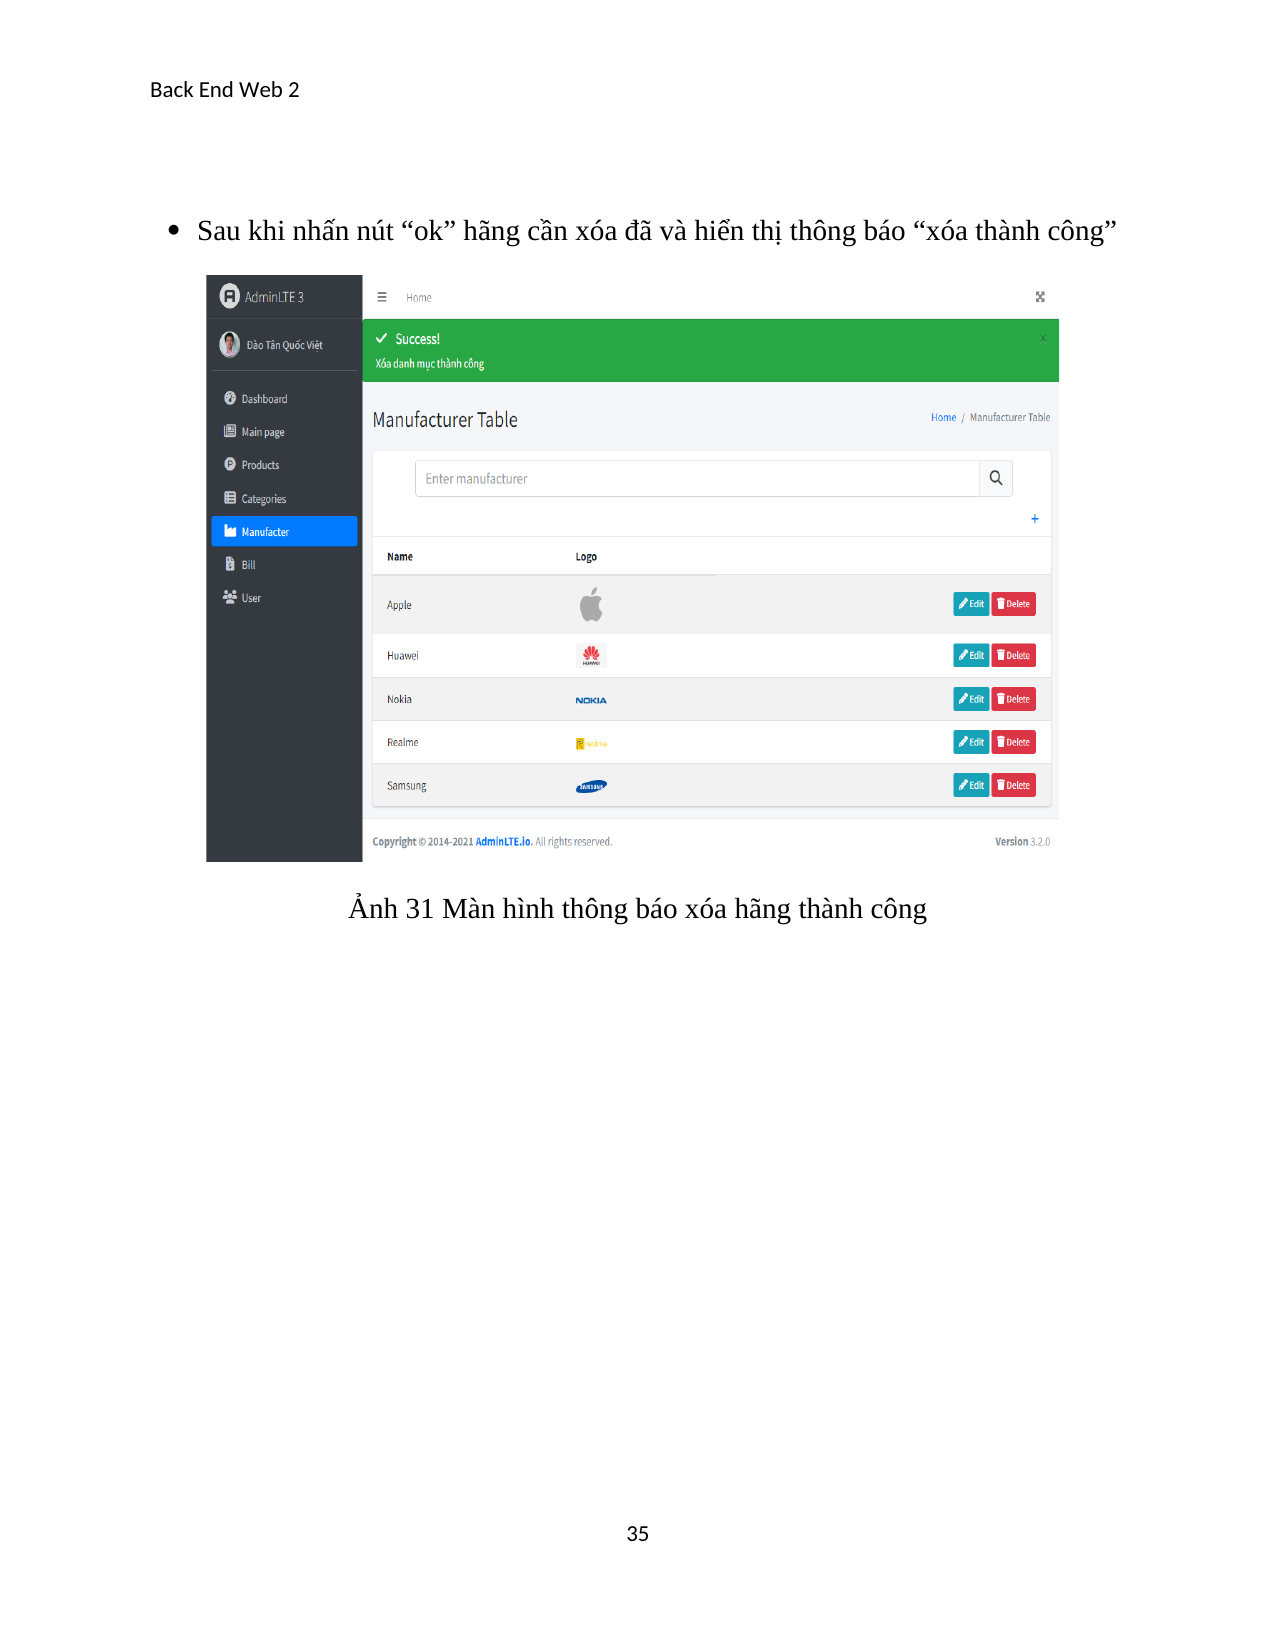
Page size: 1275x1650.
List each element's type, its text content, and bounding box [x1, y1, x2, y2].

text Sau khi nhấn nút “ok” hãng cần xóa đã và hiển thị thông báo “xóa thành công” [169, 213, 1125, 246]
picture [206, 275, 1060, 862]
text Ảnh 31 Màn hình thông báo xóa hãng thành công [150, 891, 1125, 924]
